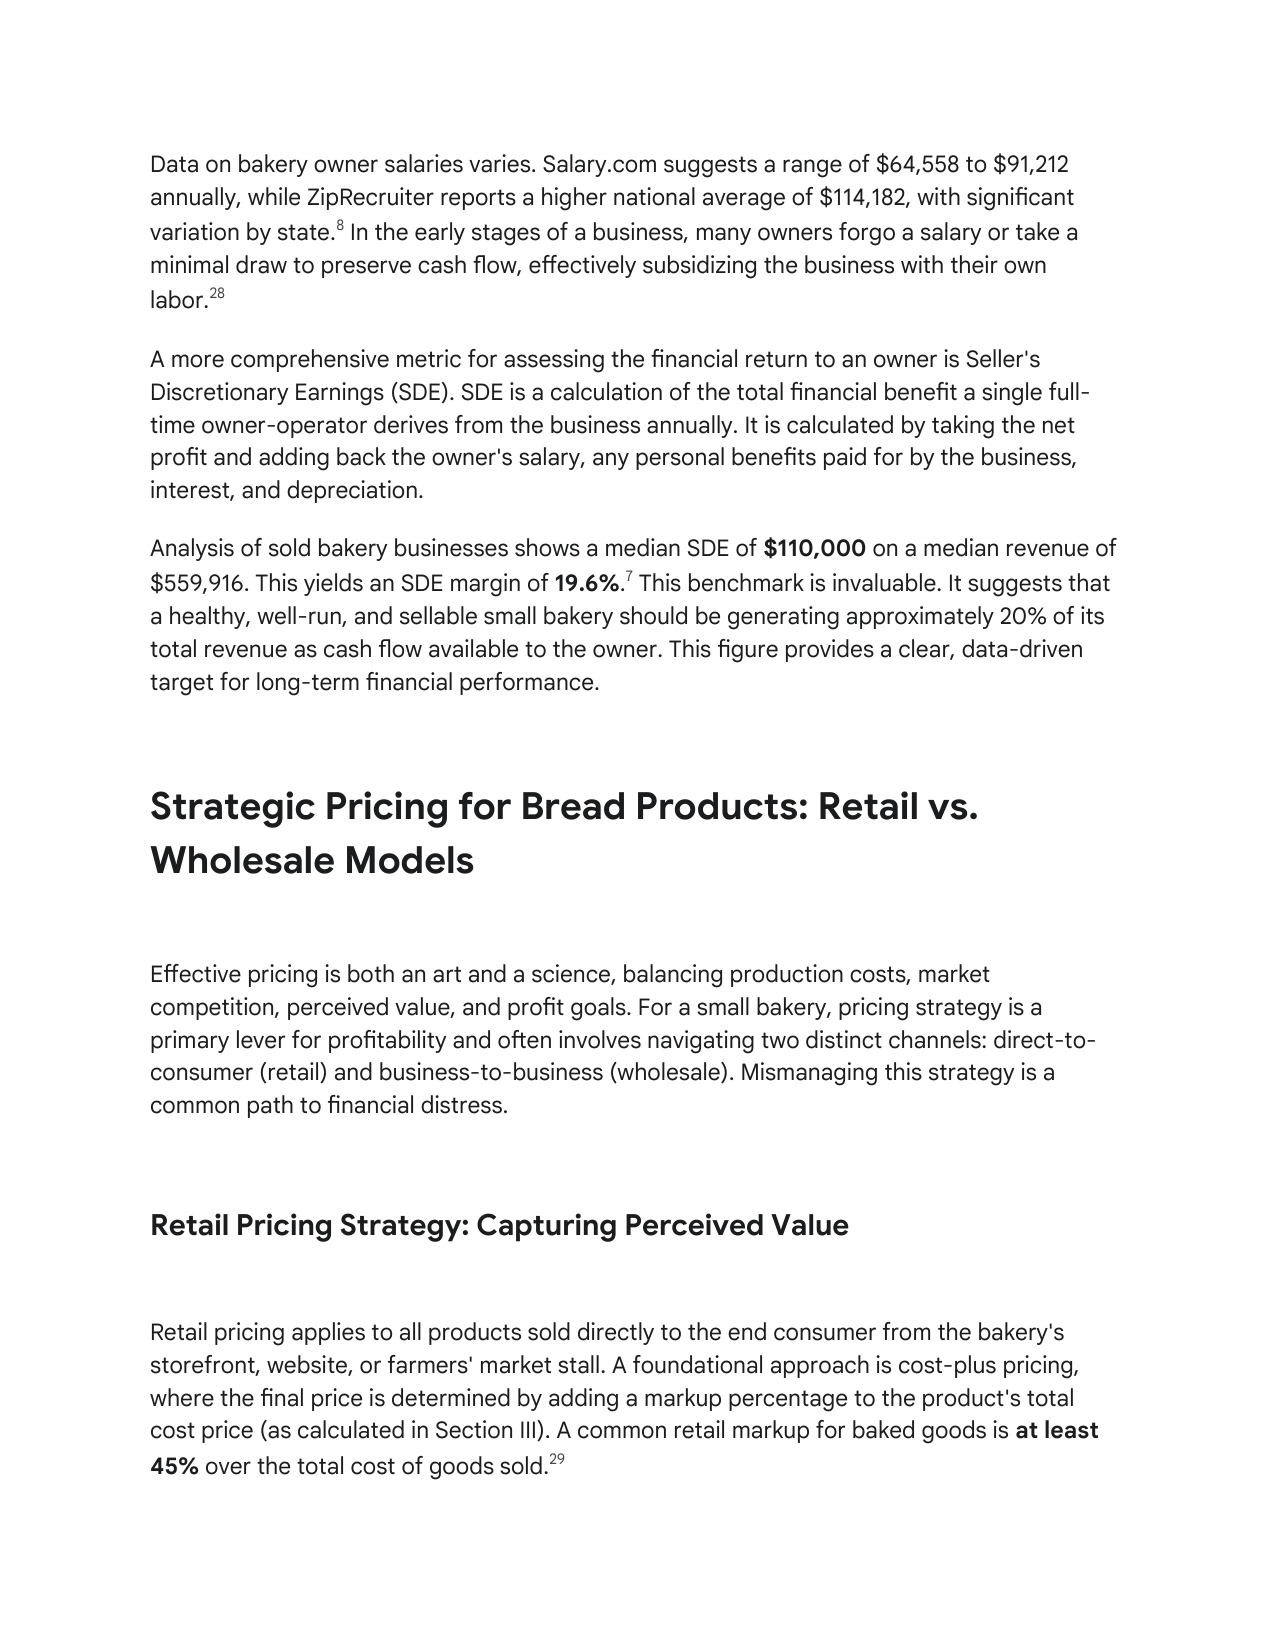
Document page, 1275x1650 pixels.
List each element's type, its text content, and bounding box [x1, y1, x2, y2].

text A more comprehensive metric for assessing the financial return to an owner is Seller's Discretionary Earnings (SDE). SDE is a calculation of the total financial benefit a single full-time owner-operator derives from the business annually. It is calculated by taking the net profit and adding back the owner's salary, any personal benefits paid for by the business, interest, and depreciation. [150, 345, 1125, 505]
text Analysis of sold bakery businesses shows a median SDE of $110,000 on a median revenue of $559,916. This yields an SDE margin of 19.6%.7 This benchmark is invaluable. It suggests that a healthy, well-run, and sellable small bakery should be generating approximately 20% of its total revenue as cash flow available to the owner. This figure provides a clear, data-driven target for long-term financial performance. [150, 534, 1125, 697]
subtitle Retail Pricing Strategy: Capturing Perceived Value [150, 1207, 1125, 1243]
subtitle Strategic Pricing for Bread Products: Retail vs. Wholesale Models [150, 783, 1125, 884]
text Data on bakery owner salaries varies. Salary.com suggests a range of $64,558 to $91,212 annually, while ZipRecruiter reports a higher national average of $114,182, with significant variation by state.8 In the early stages of a business, many owners forgo a salary or take a minimal draw to preserve cash flow, effectively subsidizing the business with their own labor.28 [150, 150, 1125, 316]
text Effective pricing is both an art and a science, balancing production costs, market competition, perceived value, and profit goals. For a small bakery, pricing strategy is a primary lever for profitability and often involves navigating two distinct channels: direct-to-consumer (retail) and business-to-business (wholesale). Mismanaging this strategy is a common path to financial distress. [150, 961, 1125, 1120]
text Retail pricing applies to all products sold directly to the end consumer from the bakery's storefront, website, or farmers' market stall. A foundational approach is cost-plus pricing, where the final price is determined by adding a markup percentage to the product's total cost price (as calculated in Section III). A common retail markup for baked goods is at least 45% over the total cost of goods sold.29 [150, 1319, 1125, 1481]
